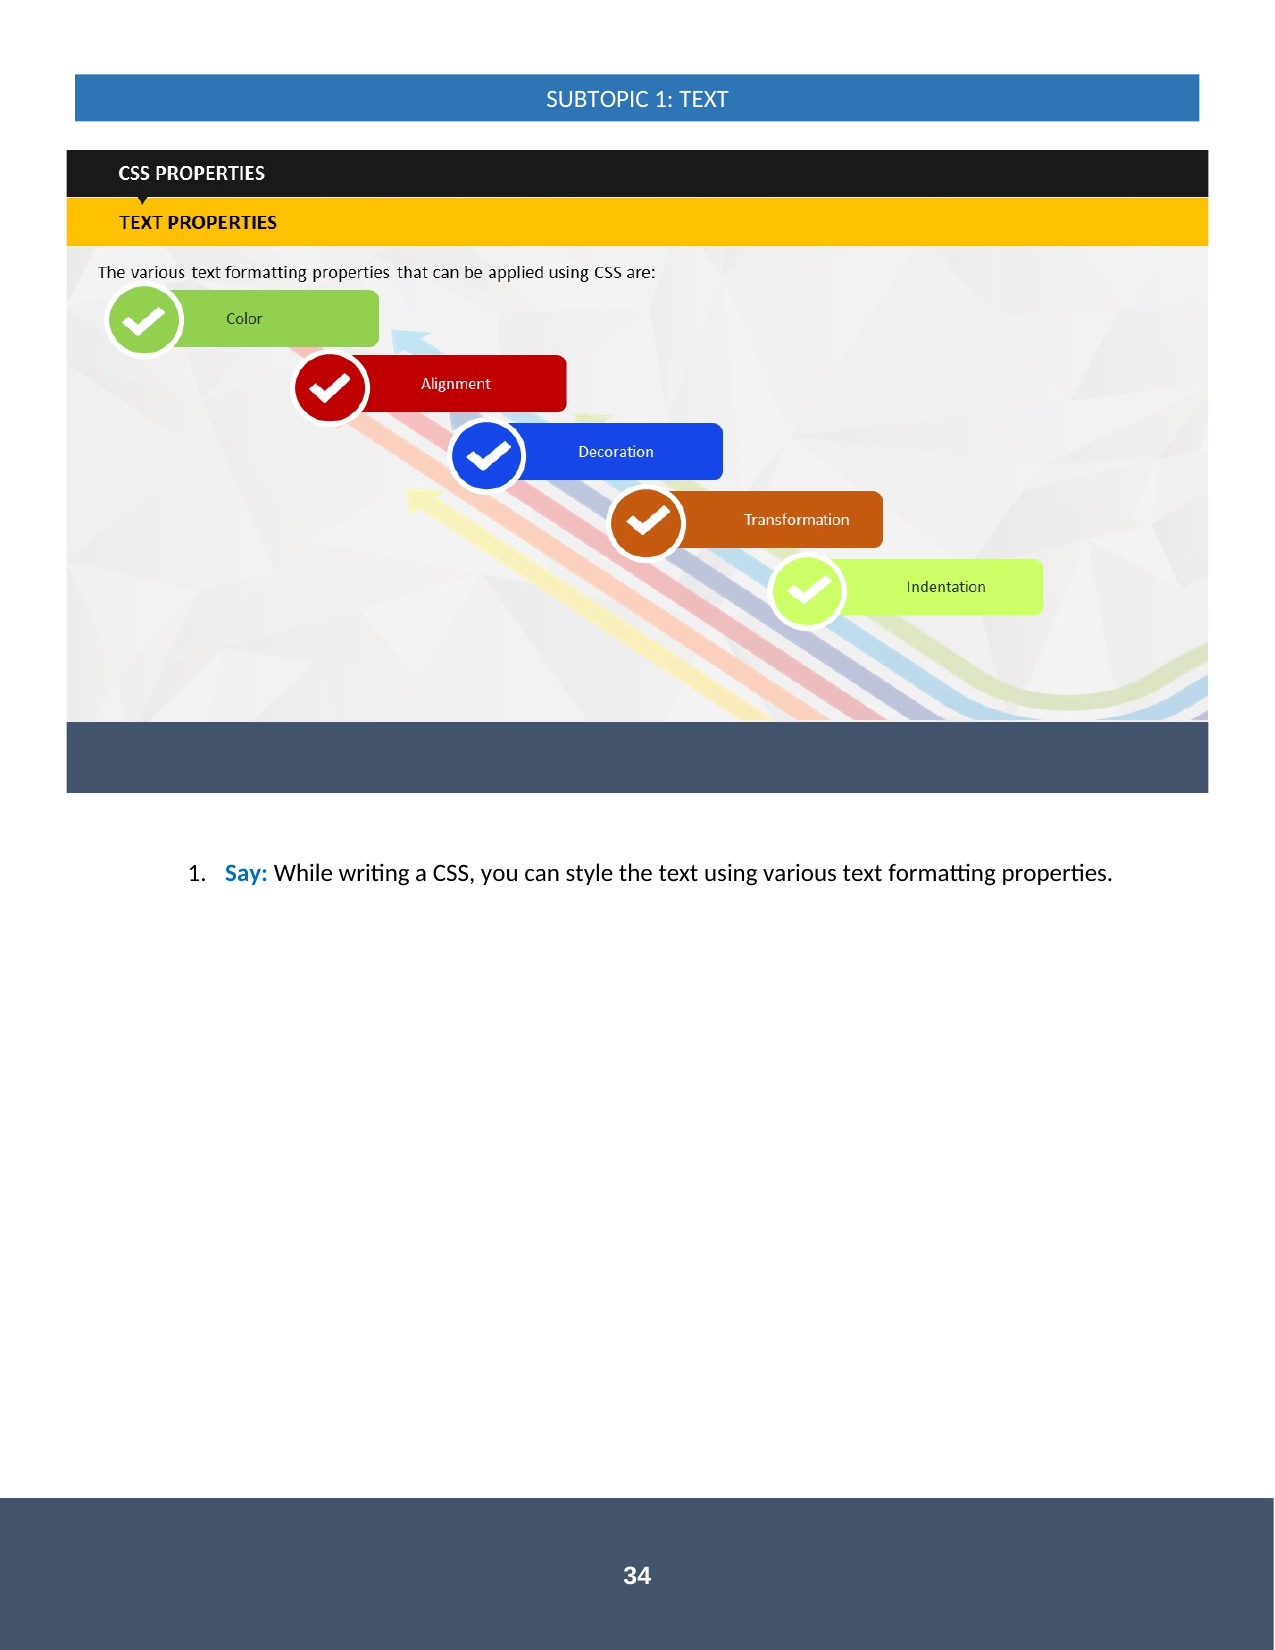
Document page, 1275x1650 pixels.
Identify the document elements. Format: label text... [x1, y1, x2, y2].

picture [66, 150, 1209, 793]
list Say: While writing a CSS, you can style the text using various text formatting properties. [187, 857, 1125, 919]
